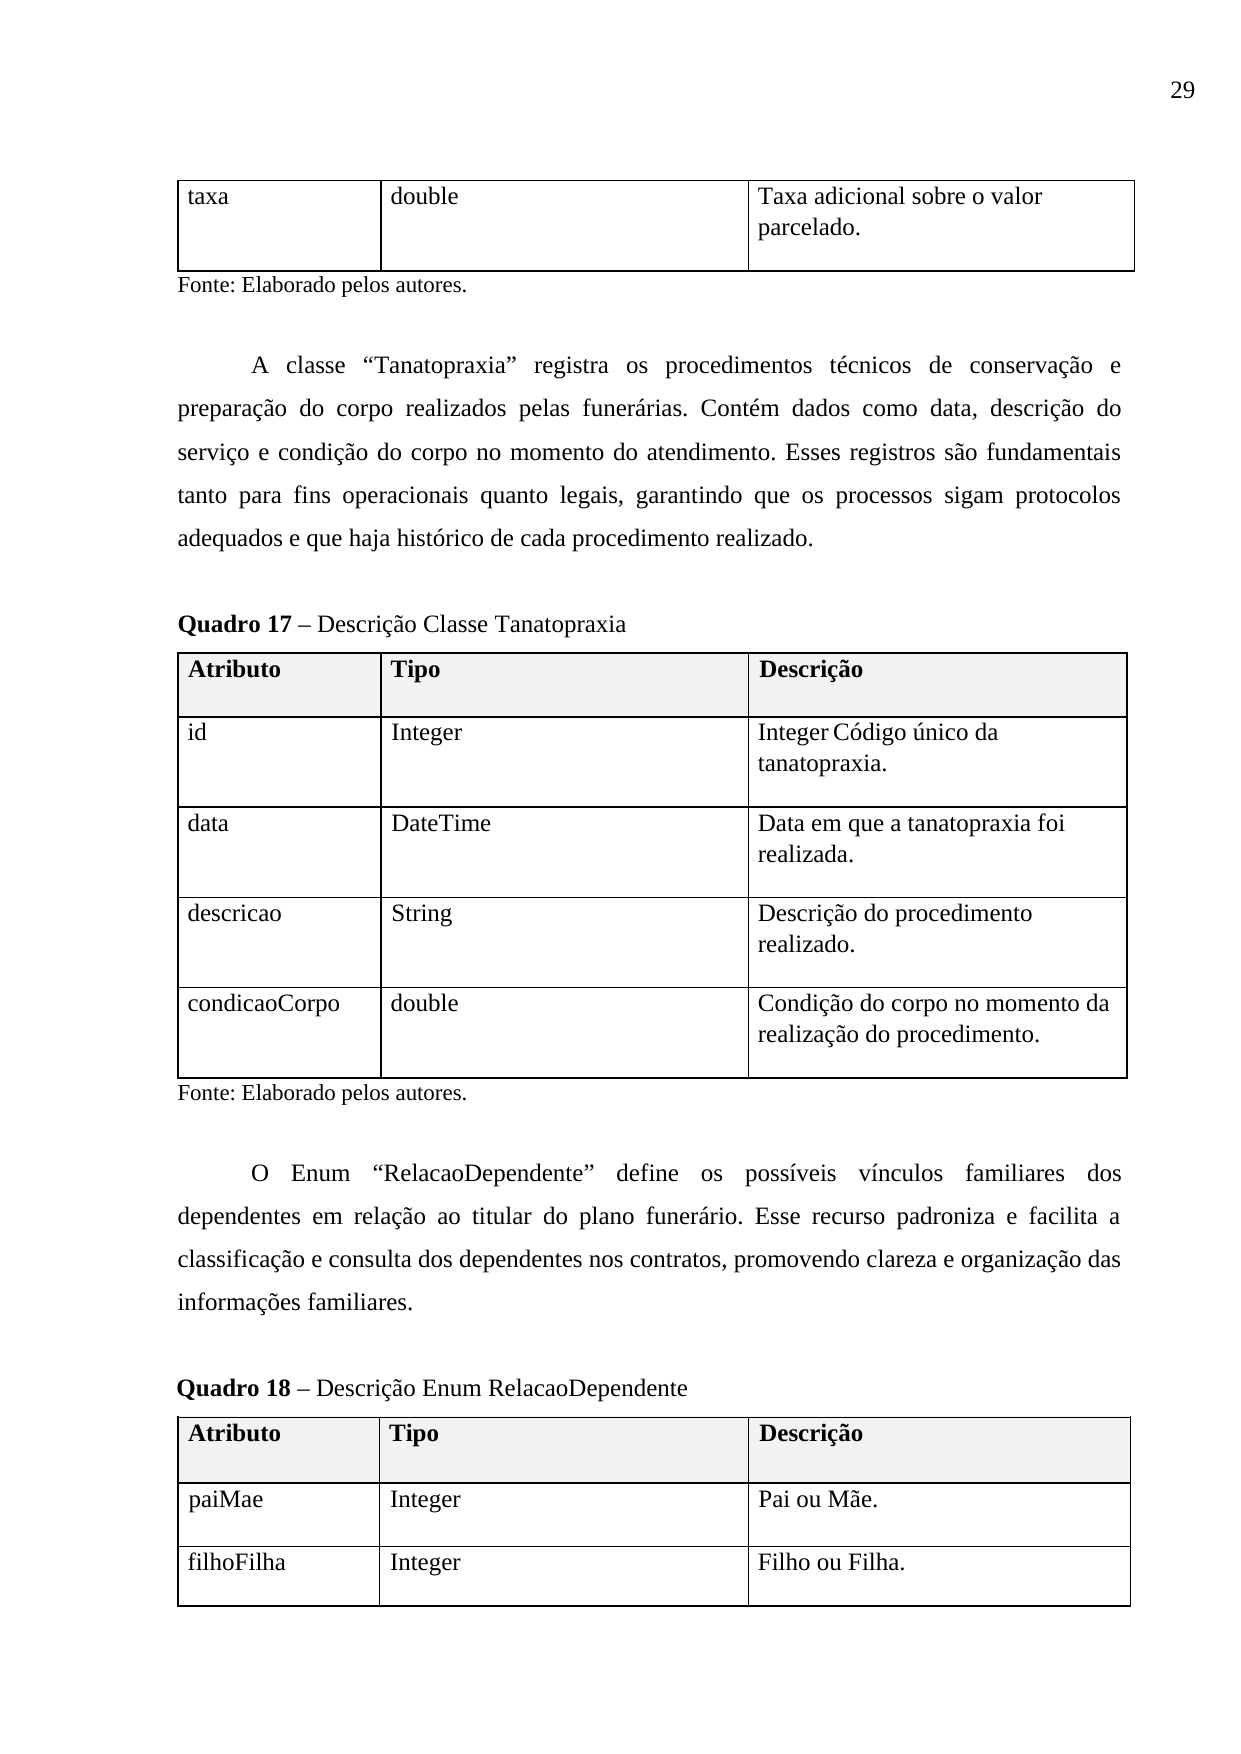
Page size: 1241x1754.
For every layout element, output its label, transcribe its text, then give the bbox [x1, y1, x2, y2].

table_cell descricao [179, 898, 380, 987]
table_header Tipo [382, 654, 748, 716]
table_cell Integer [380, 1484, 748, 1546]
text Fonte: Elaborado pelos autores. [177, 1079, 1122, 1105]
text A classe “Tanatopraxia” registra os procedimentos técnicos de conservação e preparação do corpo realizados pelas funerárias. Contém dados como data, descrição do serviço e condição do corpo no momento do atendimento. Esses registros são fundamentais tanto para fins operacionais quanto legais, garantindo que os processos sigam protocolos adequados e que haja histórico de cada procedimento realizado. [177, 350, 1122, 552]
table_cell taxa [179, 181, 380, 270]
table_cell Condição do corpo no momento da realização do procedimento. [749, 988, 1126, 1077]
table_cell DateTime [382, 808, 748, 897]
table_cell Filho ou Filha. [749, 1547, 1130, 1605]
text Quadro 17 – Descrição Classe Tanatopraxia [177, 609, 1122, 638]
text O Enum “RelacaoDependente” define os possíveis vínculos familiares dos dependentes em relação ao titular do plano funerário. Esse recurso padroniza e facilita a classificação e consulta dos dependentes nos contratos, promovendo clareza e organização das informações familiares. [177, 1158, 1122, 1316]
table_cell Integer [382, 718, 748, 806]
table_cell double [382, 181, 748, 270]
table_cell id [179, 718, 380, 806]
table_header Atributo [179, 654, 380, 716]
table_cell paiMae [179, 1484, 379, 1546]
table_cell data [179, 808, 380, 897]
table_cell Descrição do procedimento realizado. [749, 898, 1126, 987]
table_cell Integer Código único da tanatopraxia. [749, 718, 1126, 806]
table_cell condicaoCorpo [179, 988, 380, 1077]
table_cell filhoFilha [179, 1547, 379, 1605]
table_cell Data em que a tanatopraxia foi realizada. [749, 808, 1126, 897]
table_cell double [382, 988, 748, 1077]
table_cell String [382, 898, 748, 987]
table_cell Integer [380, 1547, 748, 1605]
table_cell Taxa adicional sobre o valor parcelado. [749, 181, 1134, 270]
table_header Tipo [380, 1418, 748, 1482]
text Quadro 18 – Descrição Enum RelacaoDependente [176, 1373, 1122, 1402]
text Fonte: Elaborado pelos autores. [177, 272, 1122, 298]
table_header Descrição [749, 1418, 1130, 1482]
table_cell Pai ou Mãe. [749, 1484, 1130, 1546]
table_header Atributo [179, 1418, 379, 1482]
table_header Descrição [749, 654, 1126, 716]
